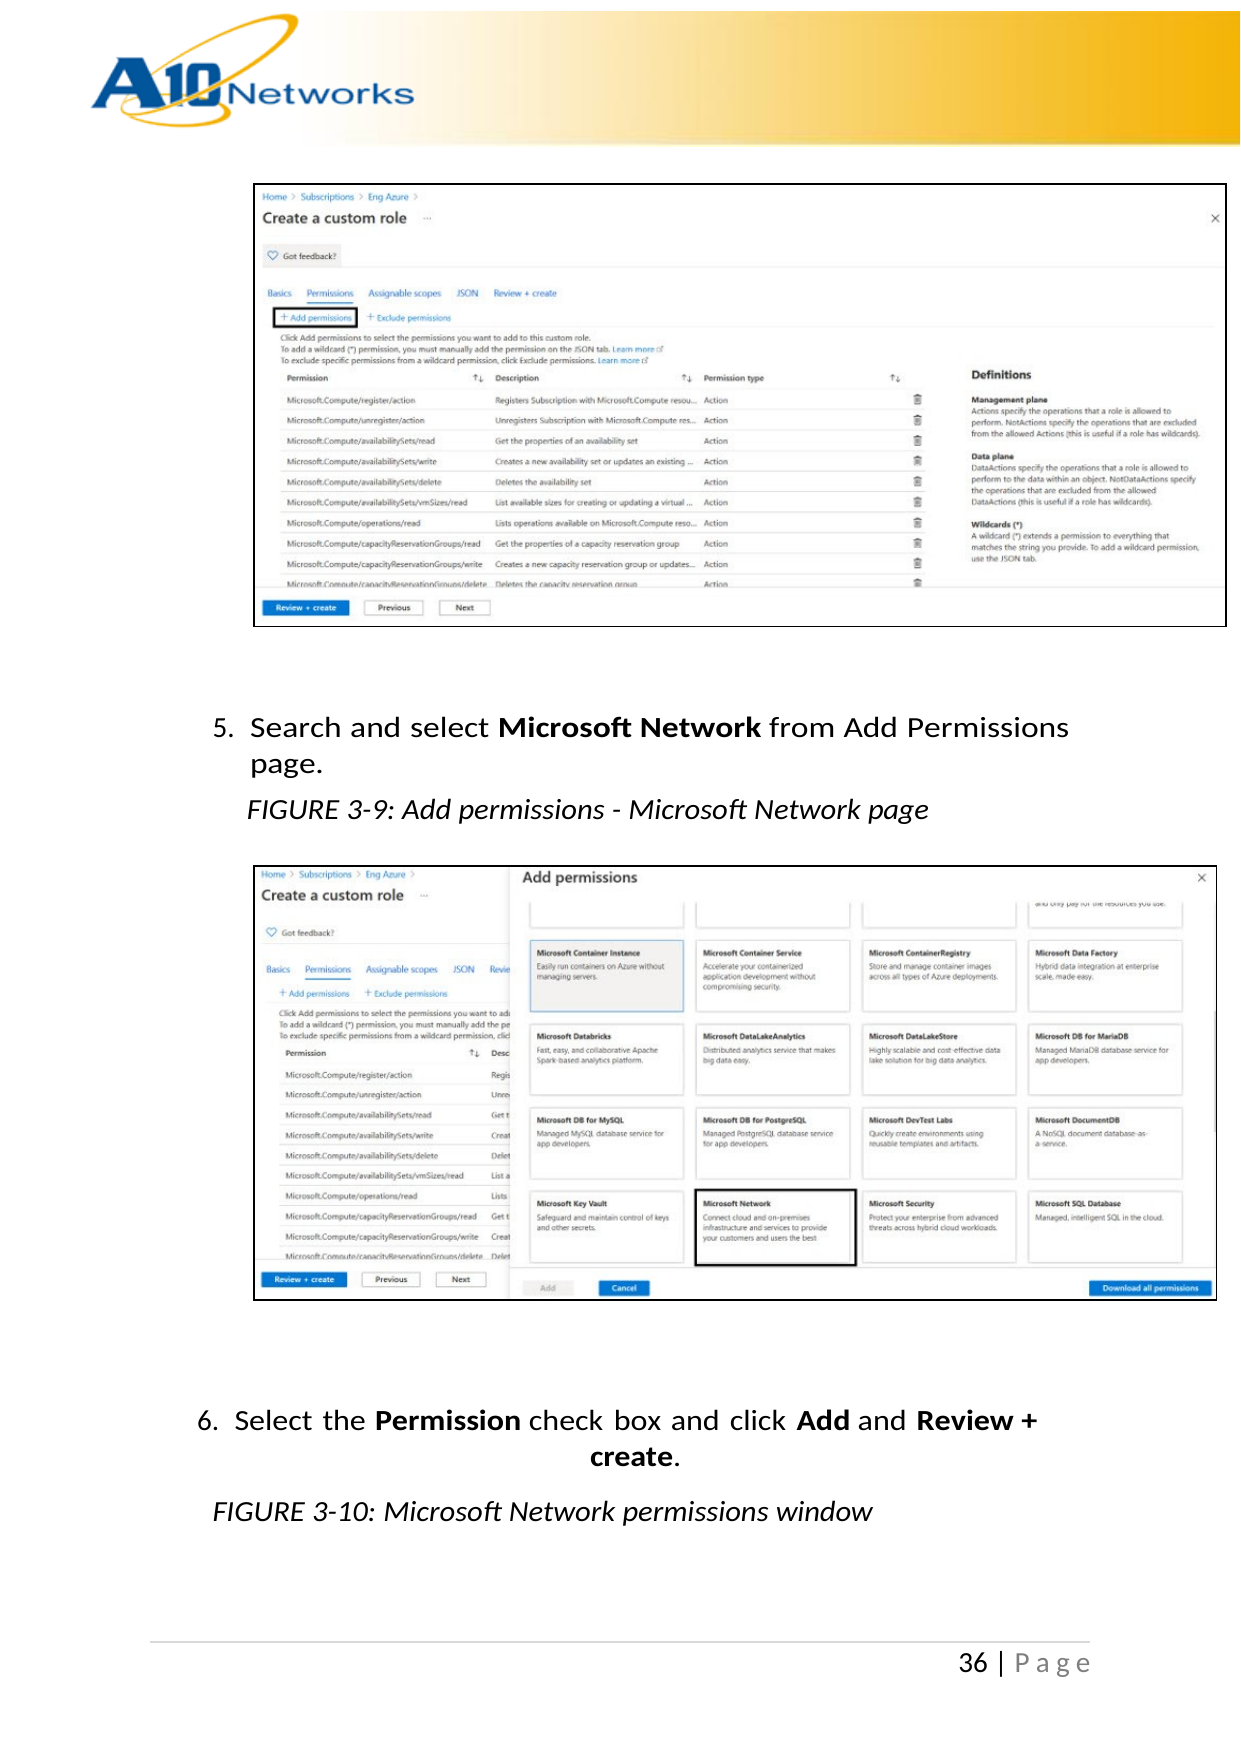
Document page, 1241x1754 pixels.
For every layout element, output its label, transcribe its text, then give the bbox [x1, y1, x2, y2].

picture [255, 185, 1225, 622]
picture [0, 11, 1241, 147]
text FIGURE 3-9: Add permissions - Microsoft Network page [150, 791, 1090, 826]
picture [255, 867, 1216, 1299]
list Search and select Microsoft Network from Add Permissions page. [212, 709, 1090, 780]
list Select the Permission check box and click Add and Review + create. [187, 1402, 1046, 1474]
text FIGURE 3-10: Microsoft Network permissions window [212, 1493, 1090, 1529]
